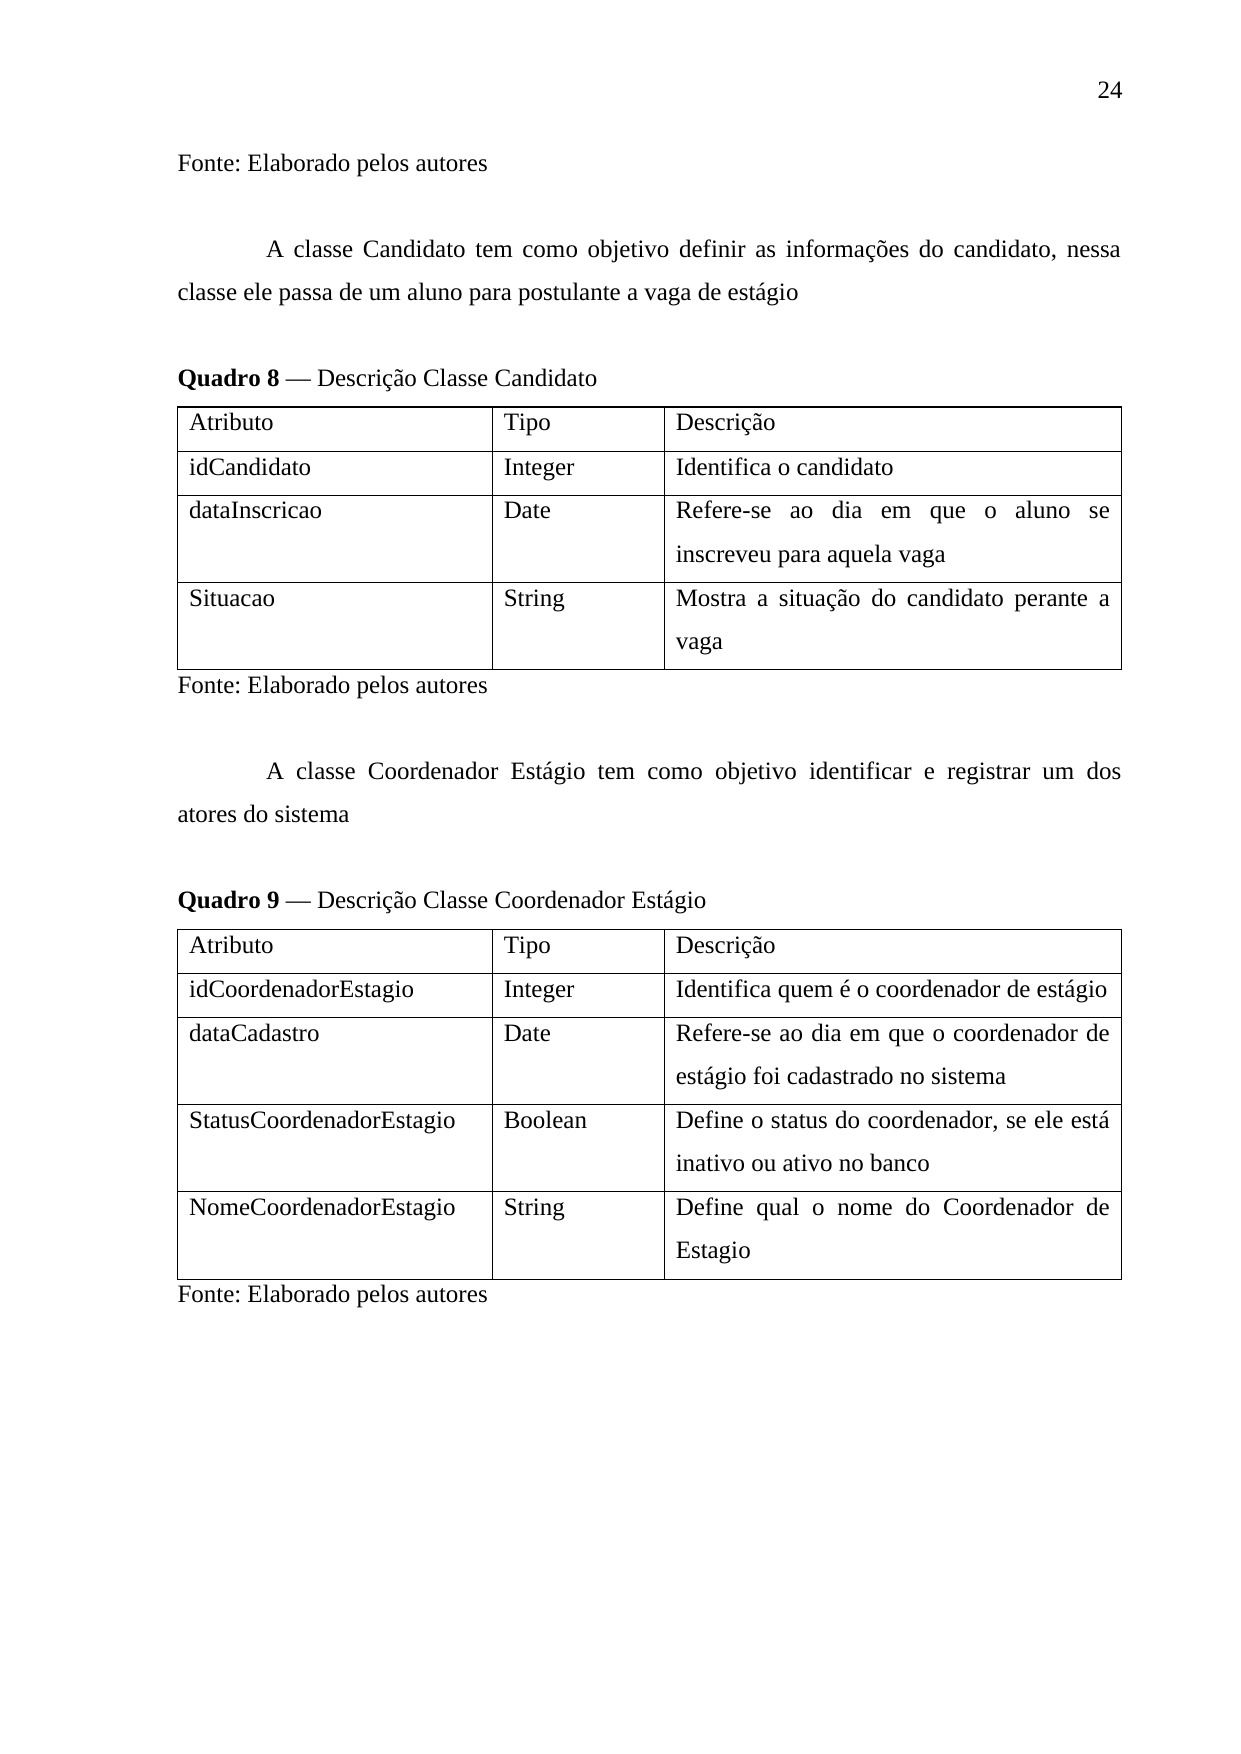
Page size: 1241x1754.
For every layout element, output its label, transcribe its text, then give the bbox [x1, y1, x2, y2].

text Fonte: Elaborado pelos autores [177, 1280, 1122, 1308]
table_cell Define o status do coordenador, se ele está inativo ou ativo no banco [665, 1105, 1121, 1191]
table_cell Date [493, 496, 664, 582]
text Quadro 8 — Descrição Classe Candidato [177, 363, 1122, 392]
table_cell Refere-se ao dia em que o coordenador de estágio foi cadastrado no sistema [665, 1018, 1121, 1104]
table_cell String [493, 583, 664, 669]
table_cell String [493, 1192, 664, 1278]
text A classe Candidato tem como objetivo definir as informações do candidato, nessa classe ele passa de um aluno para postulante a vaga de estágio [177, 234, 1122, 306]
table_cell Integer [493, 452, 664, 494]
table_header Tipo [493, 930, 664, 973]
table_cell Identifica o candidato [665, 452, 1121, 494]
text Fonte: Elaborado pelos autores [177, 148, 1122, 176]
table_cell Mostra a situação do candidato perante a vaga [665, 583, 1121, 669]
table_cell Refere-se ao dia em que o aluno se inscreveu para aquela vaga [665, 496, 1121, 582]
table_cell StatusCoordenadorEstagio [178, 1105, 492, 1191]
table_cell Integer [493, 974, 664, 1017]
table_cell dataInscricao [178, 496, 492, 582]
table_cell Boolean [493, 1105, 664, 1191]
table_header Atributo [178, 408, 492, 451]
table_cell Date [493, 1018, 664, 1104]
table_header Tipo [493, 408, 664, 451]
table_cell dataCadastro [178, 1018, 492, 1104]
table_cell idCoordenadorEstagio [178, 974, 492, 1017]
table_cell Situacao [178, 583, 492, 669]
text A classe Coordenador Estágio tem como objetivo identificar e registrar um dos atores do sistema [177, 756, 1122, 828]
text Fonte: Elaborado pelos autores [177, 670, 1122, 699]
text Quadro 9 — Descrição Classe Coordenador Estágio [177, 886, 1122, 914]
table_cell NomeCoordenadorEstagio [178, 1192, 492, 1278]
table_cell idCandidato [178, 452, 492, 494]
table_header Descrição [665, 408, 1121, 451]
table_header Descrição [665, 930, 1121, 973]
table_cell Define qual o nome do Coordenador de Estagio [665, 1192, 1121, 1278]
table_header Atributo [178, 930, 492, 973]
table_cell Identifica quem é o coordenador de estágio [665, 974, 1121, 1017]
